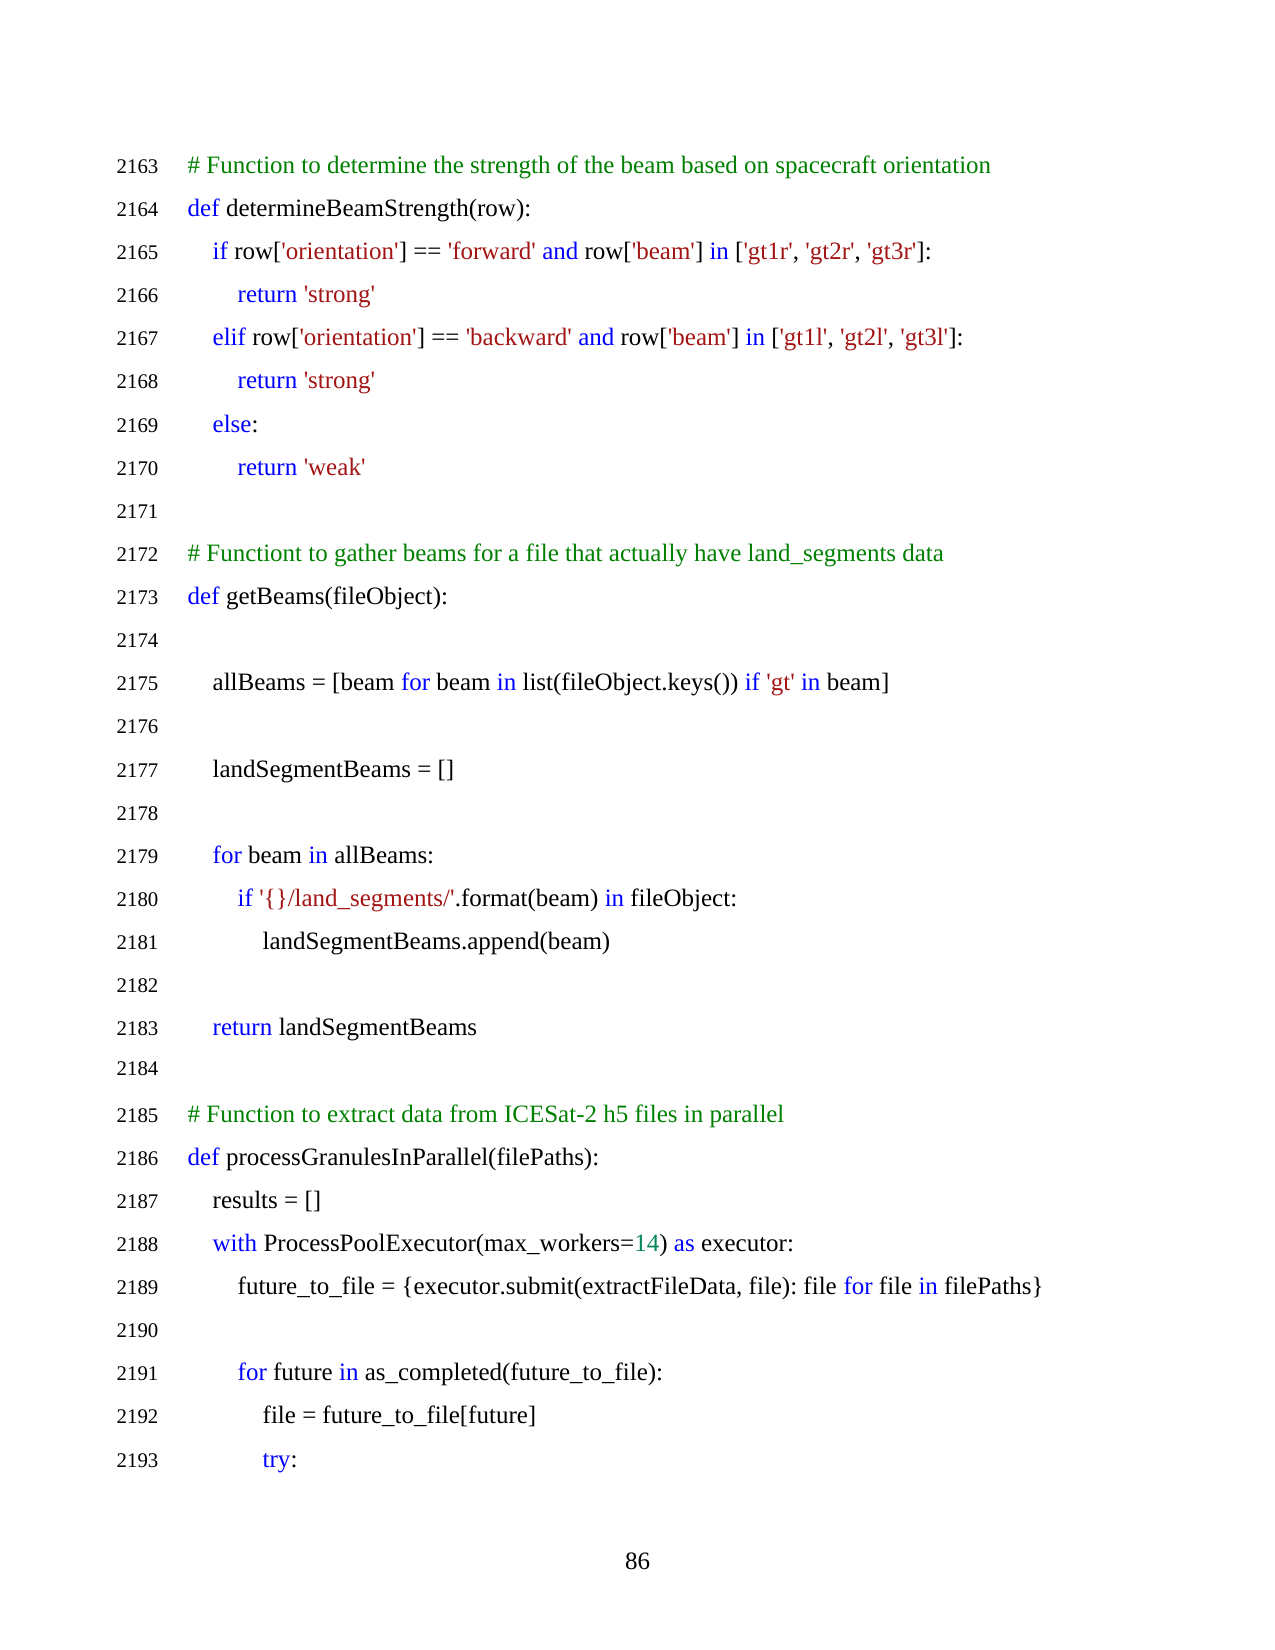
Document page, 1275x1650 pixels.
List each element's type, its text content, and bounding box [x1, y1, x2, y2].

text def getBeams(fileObject): [187, 581, 1087, 610]
text landSegmentBeams.append(beam) [187, 926, 1087, 955]
text allBeams = [beam for beam in list(fileObject.keys()) if 'gt' in beam] [187, 667, 1087, 696]
text # Function to determine the strength of the beam based on spacecraft orientation [187, 150, 1087, 179]
text return 'strong' [187, 279, 1087, 308]
text # Function to extract data from ICESat-2 h5 files in parallel [187, 1099, 1087, 1127]
text else: [187, 409, 1087, 437]
text return 'strong' [187, 366, 1087, 394]
text # Functiont to gather beams for a file that actually have land_segments data [187, 538, 1087, 567]
text for beam in allBeams: [187, 840, 1087, 869]
text def processGranulesInParallel(filePaths): [187, 1142, 1087, 1171]
text return landSegmentBeams [187, 1012, 1087, 1041]
text try: [187, 1444, 1087, 1472]
text if '{}/land_segments/'.format(beam) in fileObject: [187, 883, 1087, 912]
text future_to_file = {executor.submit(extractFileData, file): file for file in filePaths} [187, 1271, 1087, 1300]
text with ProcessPoolExecutor(max_workers=14) as executor: [187, 1228, 1087, 1257]
text if row['orientation'] == 'forward' and row['beam'] in ['gt1r', 'gt2r', 'gt3r']: [187, 236, 1087, 265]
text return 'weak' [187, 452, 1087, 481]
text for future in as_completed(future_to_file): [187, 1357, 1087, 1386]
text def determineBeamStrength(row): [187, 193, 1087, 222]
text results = [] [187, 1185, 1087, 1214]
text file = future_to_file[future] [187, 1401, 1087, 1429]
text elif row['orientation'] == 'backward' and row['beam'] in ['gt1l', 'gt2l', 'gt3l']: [187, 322, 1087, 351]
text landSegmentBeams = [] [187, 754, 1087, 782]
